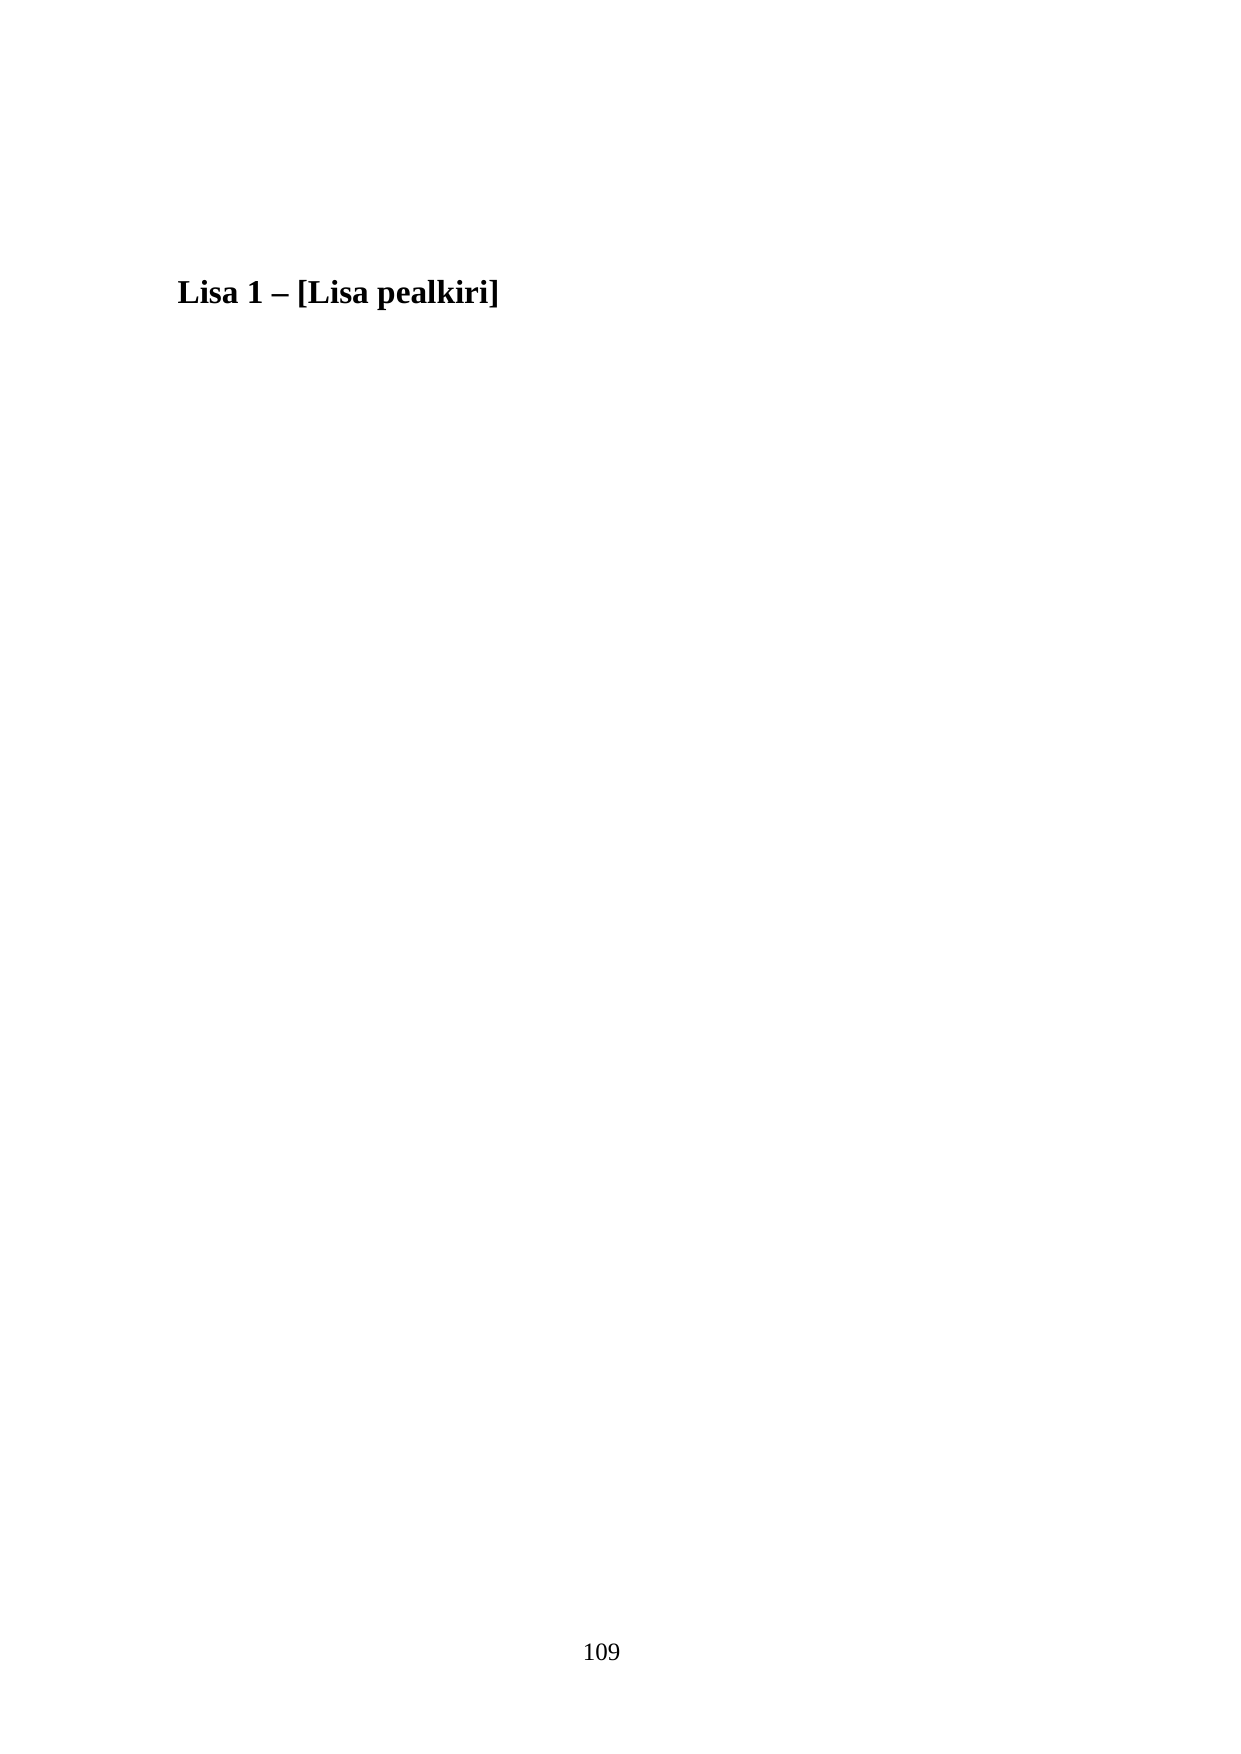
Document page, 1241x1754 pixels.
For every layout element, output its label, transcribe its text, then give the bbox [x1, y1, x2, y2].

subtitle Lisa 1 – [177, 273, 1063, 311]
